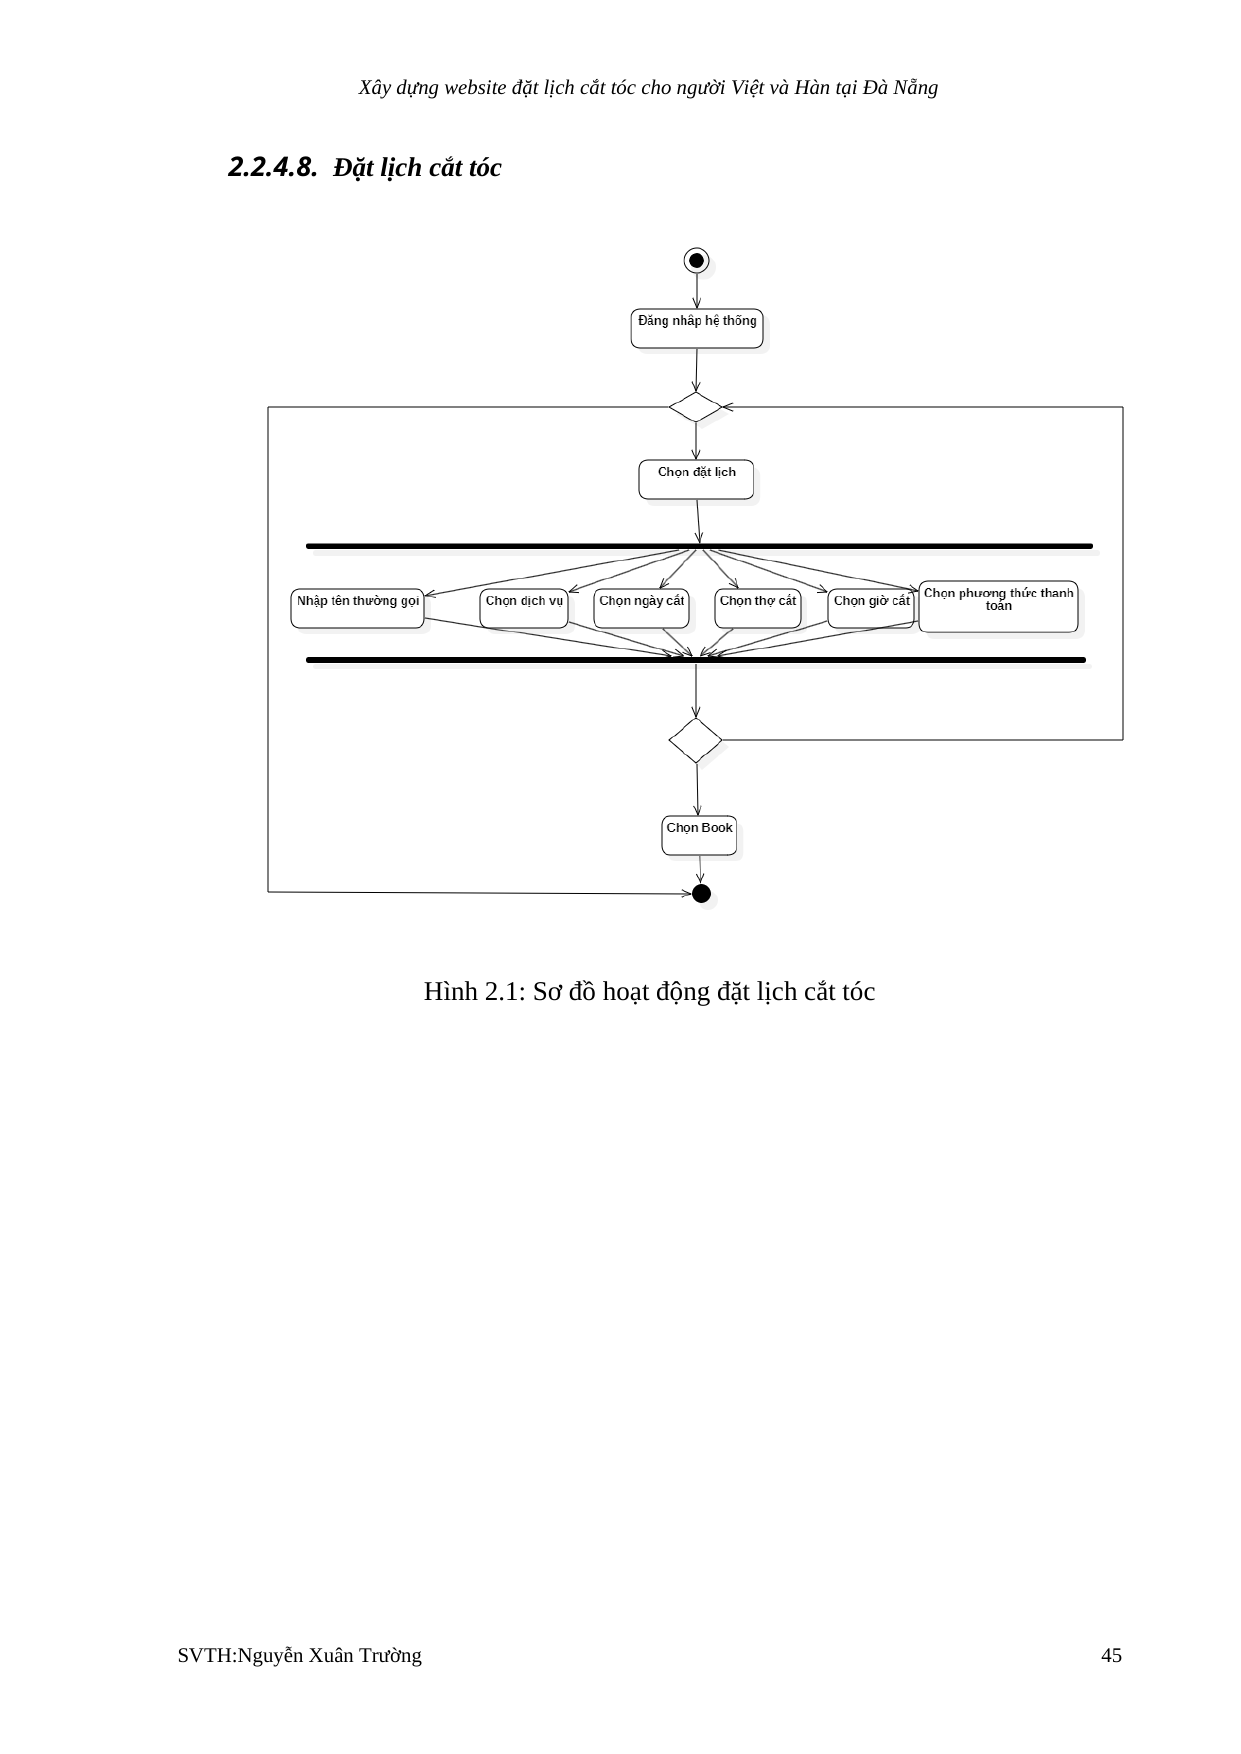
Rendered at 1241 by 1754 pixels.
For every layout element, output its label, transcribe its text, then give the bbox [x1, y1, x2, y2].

subtitle Sơ đồ hoạt động đặt lịch cắt tóc [177, 976, 1122, 1007]
picture [228, 209, 1174, 948]
subtitle Đặt lịch cắt tóc [177, 148, 1122, 184]
